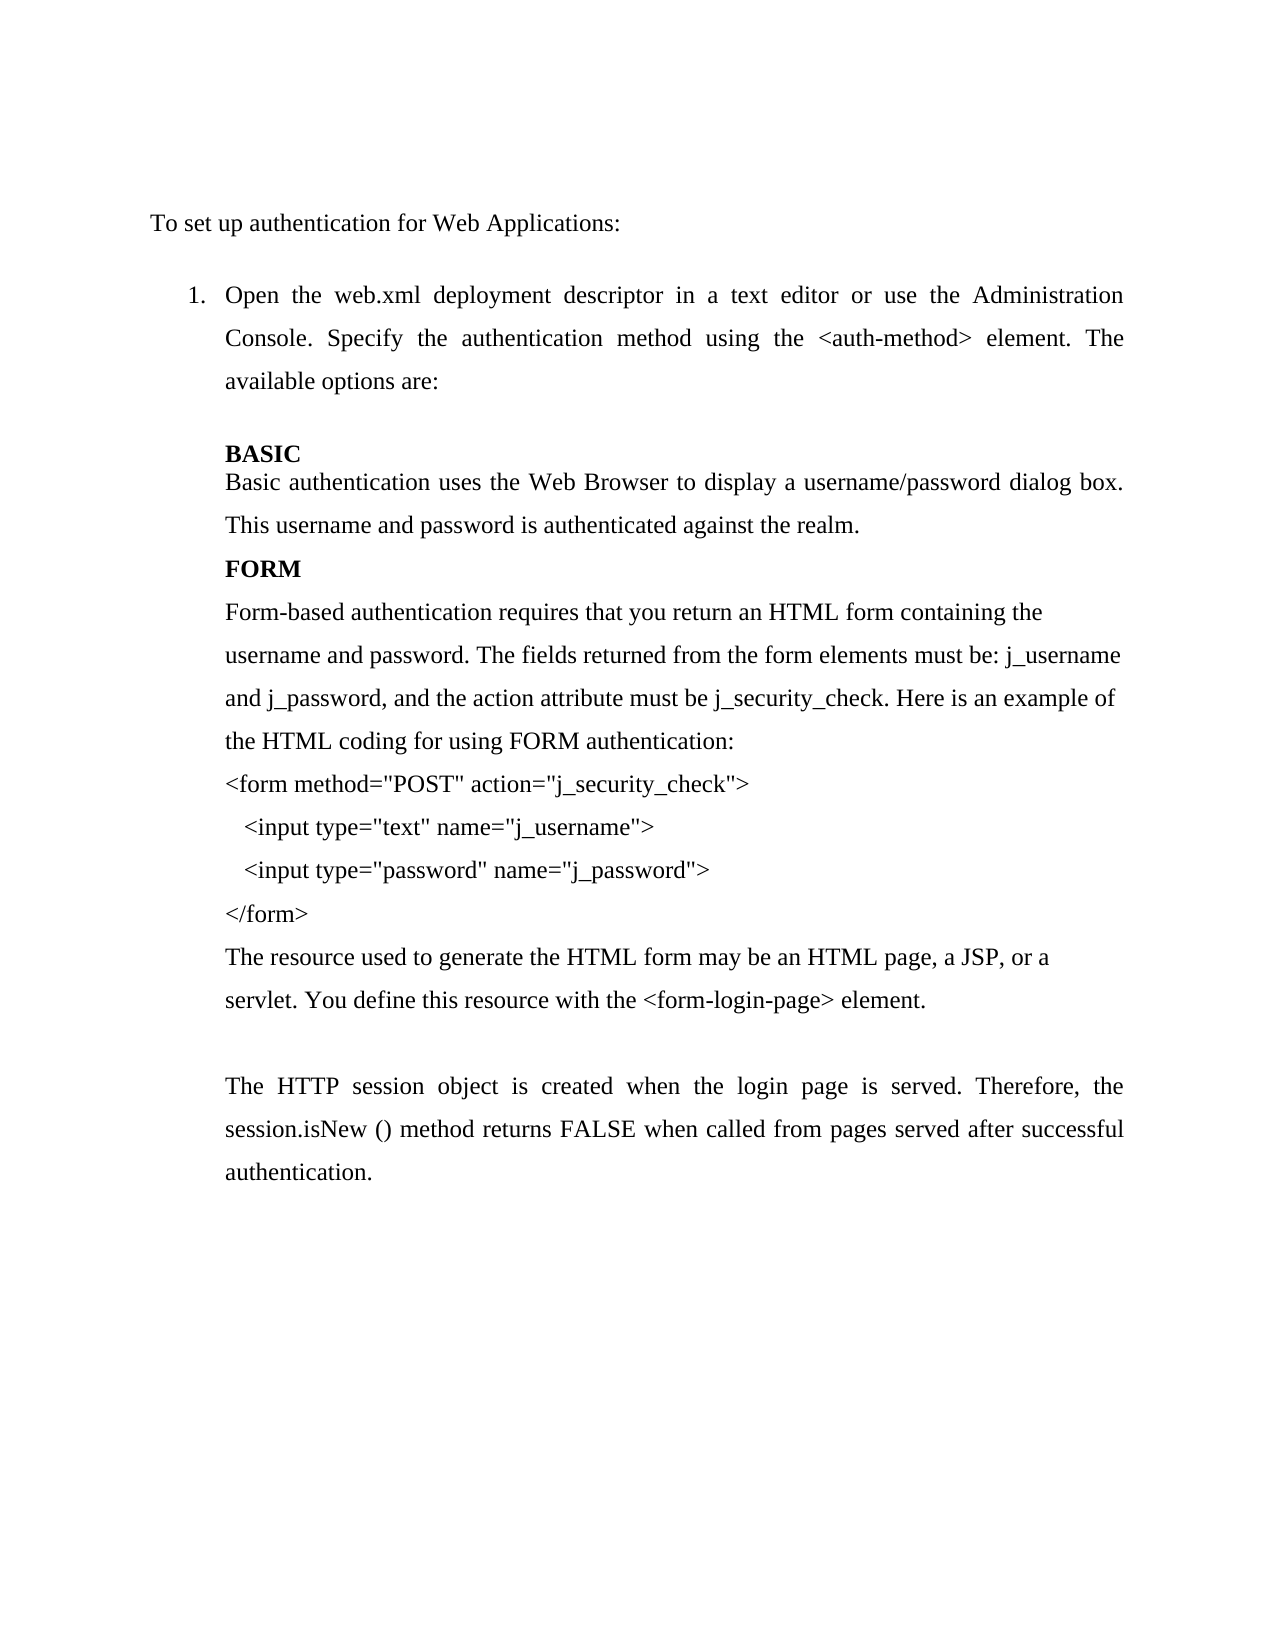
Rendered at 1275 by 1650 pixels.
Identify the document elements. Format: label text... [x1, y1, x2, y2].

text The resource used to generate the HTML form may be an HTML page, a JSP, or a servlet. You define this resource with the <form-login-page> element. [225, 942, 1125, 1014]
text The HTTP session object is created when the login page is served. Therefore, the session.isNew () method returns FALSE when called from pages served after successful authentication. [225, 1071, 1125, 1186]
text </form> [225, 899, 1125, 927]
list Open the web.xml deployment descriptor in a text editor or use the Administration Console. Specify the authentication method using the <auth-method> element. The available options are: [187, 280, 1125, 395]
text BASIC [225, 439, 1125, 467]
text <input type="text" name="j_username"> <input type="password" name="j_password"> [225, 812, 1125, 884]
text To set up authentication for Web Applications: [150, 208, 1125, 237]
text Basic authentication uses the Web Browser to display a username/password dialog box. This username and password is authenticated against the realm. [225, 467, 1125, 539]
text FORM [225, 554, 1125, 582]
text <form method="POST" action="j_security_check"> [225, 769, 1125, 798]
text Form-based authentication requires that you return an HTML form containing the username and password. The fields returned from the form elements must be: j_username and j_password, and the action attribute must be j_security_check. Here is an example of the HTML coding for using FORM authentication: [225, 597, 1125, 755]
